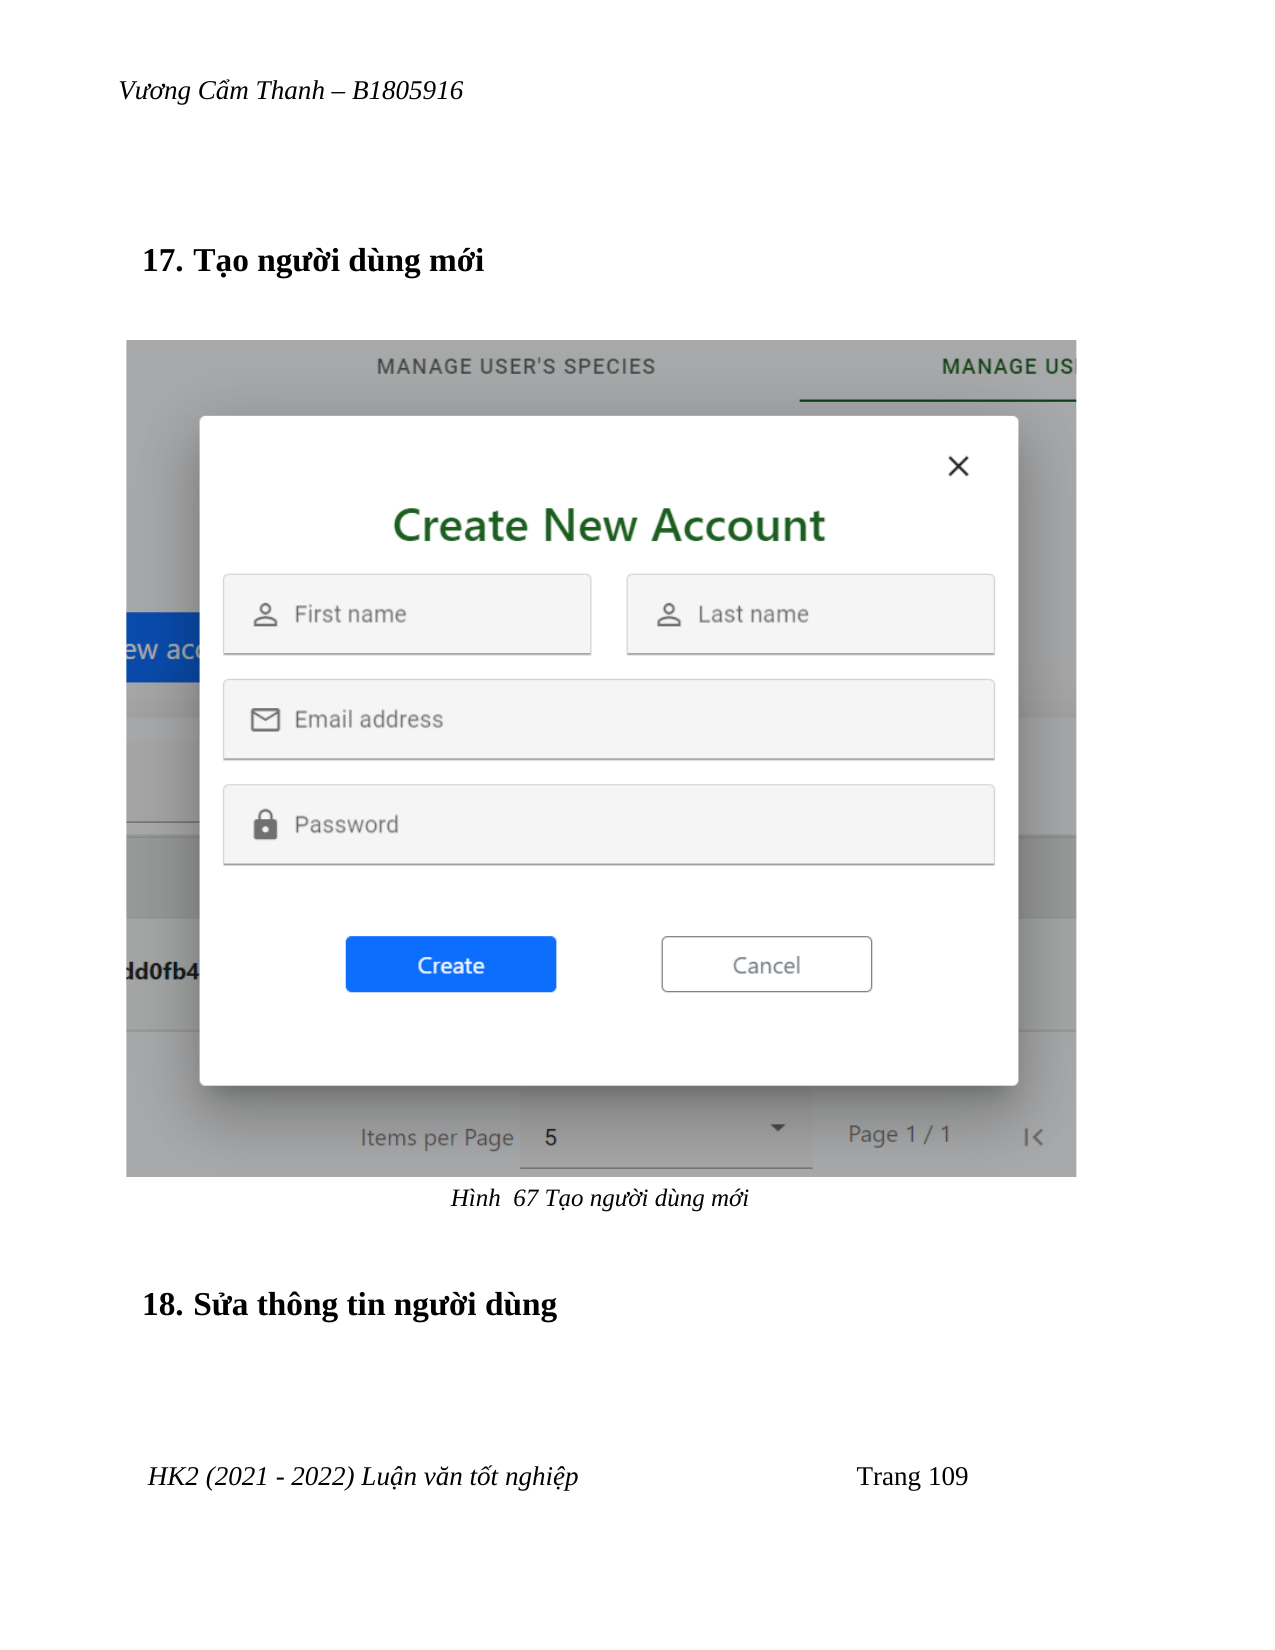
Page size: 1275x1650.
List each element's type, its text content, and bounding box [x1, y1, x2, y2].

subtitle Sửa thông tin người dùng [142, 1284, 1157, 1323]
picture [126, 340, 1077, 1177]
subtitle Tạo người dùng mới [142, 240, 1157, 279]
